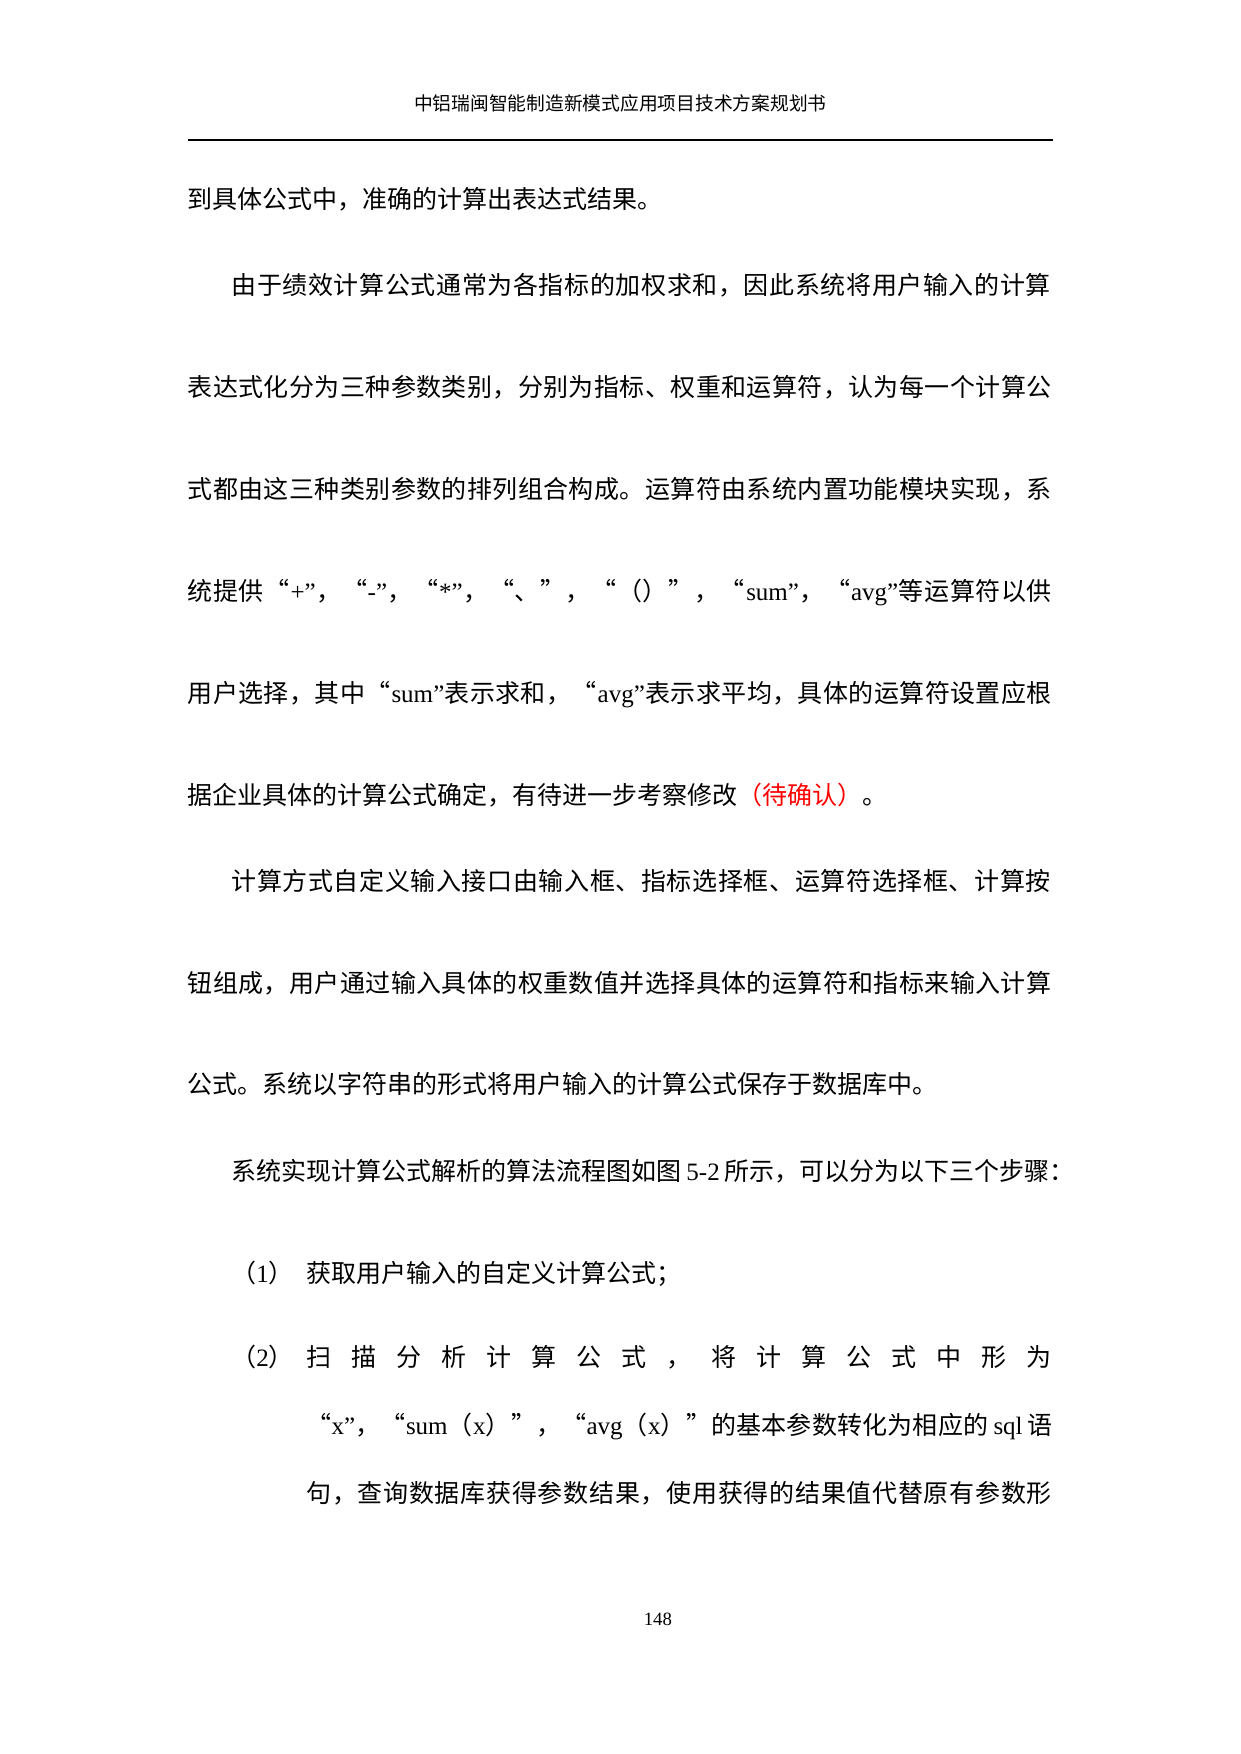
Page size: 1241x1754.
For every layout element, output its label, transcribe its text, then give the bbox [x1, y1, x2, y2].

text 系统实现计算公式解析的算法流程图如图5-2所示，可以分为以下三个步骤： [187, 1135, 1053, 1203]
list 获取用户输入的自定义计算公式； [231, 1237, 1053, 1305]
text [187, 164, 1053, 232]
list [231, 1322, 1053, 1525]
text 计算方式自定义输入接口由输入框、指标选择框、运算符选择框、计算按钮组成，用户通过输入具体的权重数值并选择具体的运算符和指标来输入计算公式。系统以字符串的形式将用户输入的计算公式保存于数据库中。 [187, 845, 1053, 1117]
text 由于绩效计算公式通常为各指标的加权求和，因此系统将用户输入的计算表达式化分为三种参数类别，分别为指标、权重和运算符，认为每一个计算公式都由这三种类别参数的排列组合构成。运算符由系统内置功能模块实现，系统提供“+”，“-”，“*”，“、”，“（）”，“sum”，“avg”等运算符以供用户选择，其中“sum”表示求和，“avg”表示求平均，具体的运算符设置应根据企业具体的计算公式确定，有待进一步考察修改（待确认）。 [187, 250, 1053, 827]
